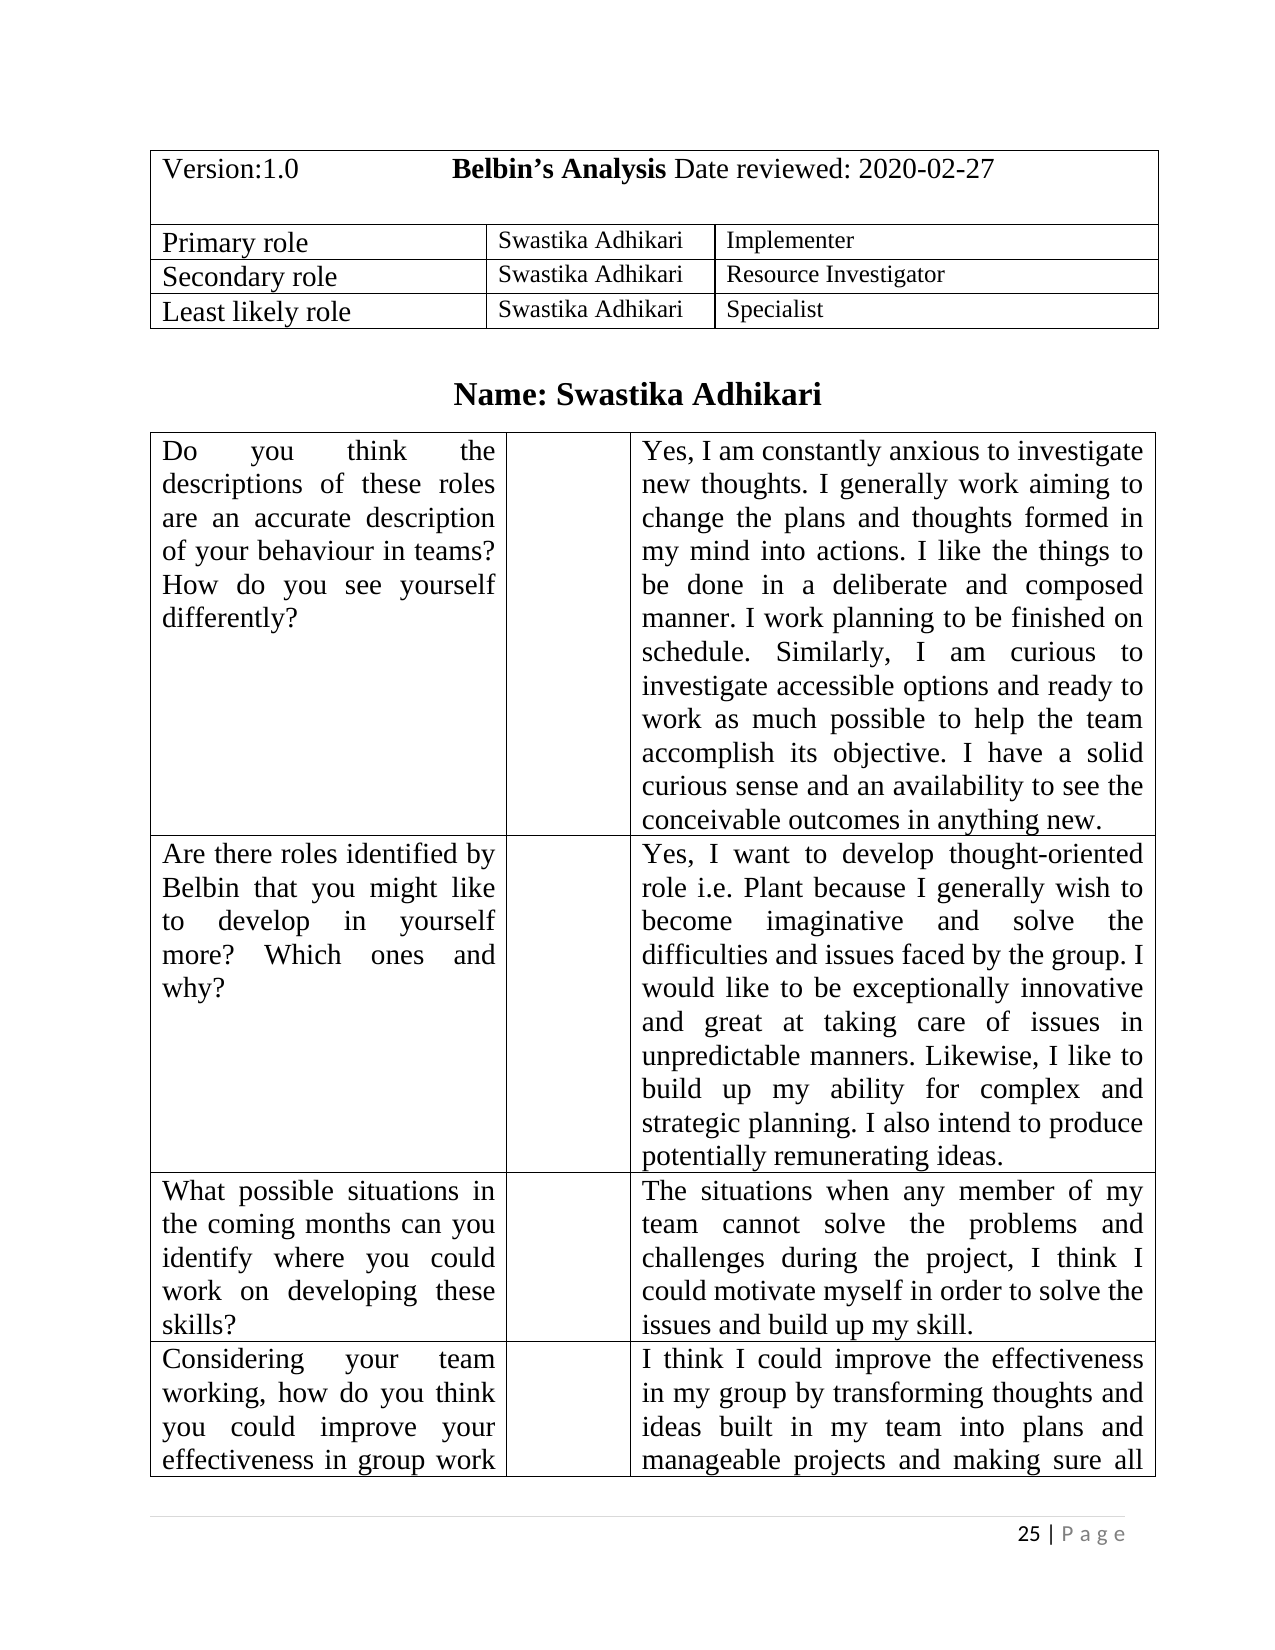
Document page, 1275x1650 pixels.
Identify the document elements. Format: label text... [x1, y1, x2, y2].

table_header Version:1.0 Belbin’s Analysis Date reviewed: 2020-02-27 [151, 151, 1158, 224]
table_cell Swastika Adhikari [487, 260, 714, 293]
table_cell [631, 1342, 1155, 1476]
table_cell [507, 1173, 630, 1341]
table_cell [151, 1342, 506, 1476]
table_cell What possible situations in the coming months can you identify where you could work on developing these skills? [151, 1173, 506, 1341]
table_header Yes, I am constantly anxious to investigate new thoughts. I generally work aiming to change the plans and thoughts formed in my mind into actions. I like the things to be done in a deliberate and composed manner. I work planning to be finished on schedule. Similarly, I am curious to investigate accessible options and ready to work as much possible to help the team accomplish its objective. I have a solid curious sense and an availability to see the conceivable outcomes in anything new. [631, 433, 1155, 835]
text Name: Swastika Adhikari [150, 374, 1125, 412]
table_cell [507, 836, 630, 1172]
table_cell Primary role [151, 225, 486, 258]
table_cell Swastika Adhikari [487, 294, 714, 328]
table_cell Secondary role [151, 260, 486, 293]
table_cell Specialist [716, 294, 1158, 328]
table_cell Least likely role [151, 294, 486, 328]
table_cell Are there roles identified by Belbin that you might like to develop in yourself more? Which ones and why? [151, 836, 506, 1172]
table_cell Yes, I want to develop thought-oriented role i.e. Plant because I generally wish to become imaginative and solve the difficulties and issues faced by the group. I would like to be exceptionally innovative and great at taking care of issues in unpredictable manners. Likewise, I like to build up my ability for complex and strategic planning. I also intend to produce potentially remunerating ideas. [631, 836, 1155, 1172]
table_cell Implementer [716, 225, 1158, 258]
table_cell [507, 1342, 630, 1476]
table_header Do you think the descriptions of these roles are an accurate description of your behaviour in teams? How do you see yourself differently? [151, 433, 506, 835]
table_cell Resource Investigator [716, 260, 1158, 293]
table_cell Swastika Adhikari [487, 225, 714, 258]
table_header [507, 433, 630, 835]
table_cell The situations when any member of my team cannot solve the problems and challenges during the project, I think I could motivate myself in order to solve the issues and build up my skill. [631, 1173, 1155, 1341]
